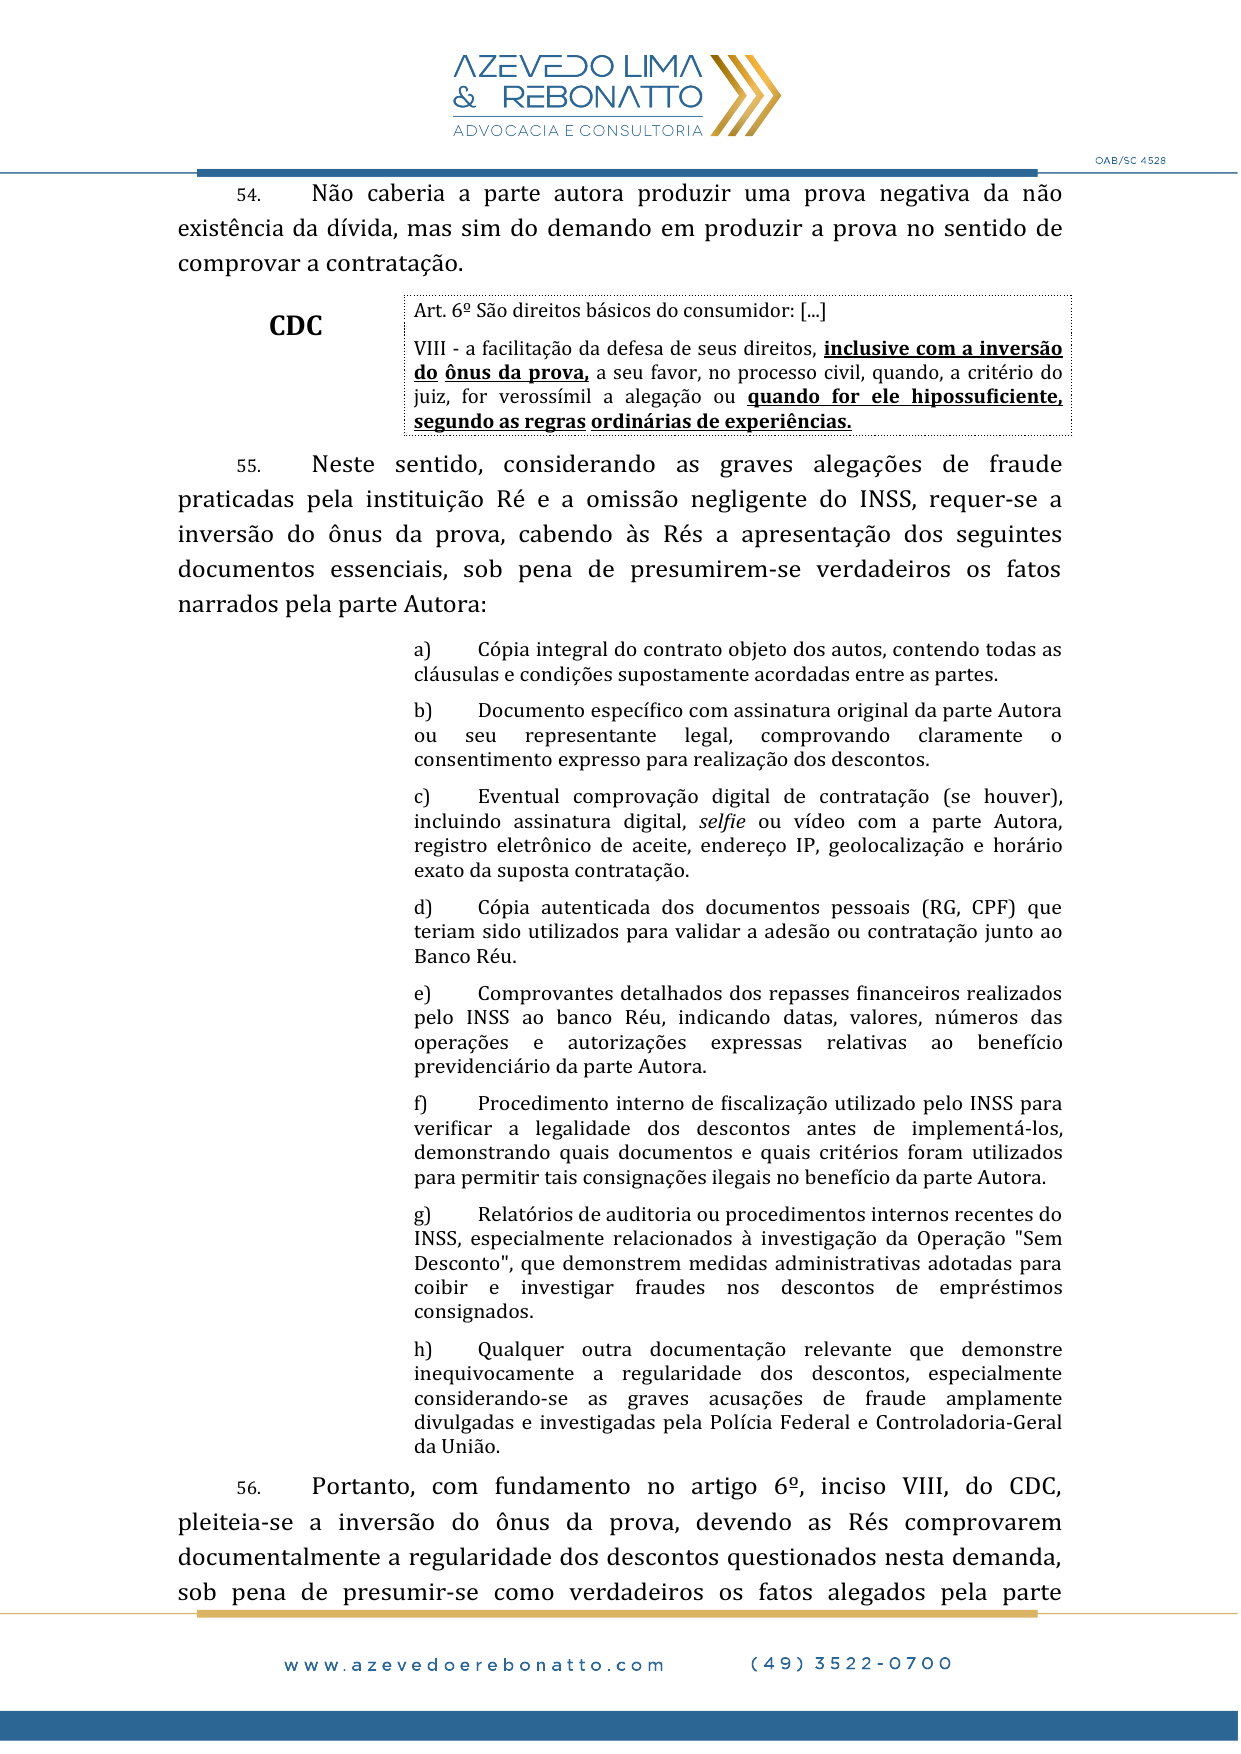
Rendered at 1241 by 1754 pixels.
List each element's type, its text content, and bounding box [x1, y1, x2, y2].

list Eventual comprovação digital de contratação (se houver), incluindo assinatura digital, selfie ou vídeo com a parte Autora, registro eletrônico de aceite, endereço IP, geolocalização e horário exato da suposta contratação. [413, 784, 1063, 882]
list Documento específico com assinatura original da parte Autora ou seu representante legal, comprovando claramente o consentimento expresso para realização dos descontos. [413, 698, 1063, 772]
list Não caberia a parte autora produzir uma prova negativa da não existência da dívida, mas sim do demando em produzir a prova no sentido de comprovar a contratação. [177, 177, 1063, 277]
text VIII - a facilitação da defesa de seus direitos, inclusive com a inversão do ônus da prova, a seu favor, no processo civil, quando, a critério do juiz, for verossímil a alegação ou quando for ele hipossuficiente, segundo as regras ordinárias de experiências. [404, 332, 1072, 436]
list Qualquer outra documentação relevante que demonstre inequivocamente a regularidade dos descontos, especialmente considerando-se as graves acusações de fraude amplamente divulgadas e investigadas pela Polícia Federal e Controladoria-Geral da União. [413, 1336, 1063, 1458]
list Cópia integral do contrato objeto dos autos, contendo todas as cláusulas e condições supostamente acordadas entre as partes. [413, 637, 1063, 686]
list Comprovantes detalhados dos repasses financeiros realizados pelo INSS ao banco Réu, indicando datas, valores, números das operações e autorizações expressas relativas ao benefício previdenciário da parte Autora. [413, 980, 1063, 1078]
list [177, 1471, 1063, 1606]
list Cópia autenticada dos documentos pessoais (RG, CPF) que teriam sido utilizados para validar a adesão ou contratação junto ao Banco Réu. [413, 894, 1063, 968]
list Relatórios de auditoria ou procedimentos internos recentes do INSS, especialmente relacionados à investigação da Operação "Sem Desconto", que demonstrem medidas administrativas adotadas para coibir e investigar fraudes nos descontos de empréstimos consignados. [413, 1201, 1063, 1324]
text Art. 6º São direitos básicos do consumidor: [...] [404, 295, 1072, 323]
list Neste sentido, considerando as graves alegações de fraude praticadas pela instituição Ré e a omissão negligente do INSS, requer-se a inversão do ônus da prova, cabendo às Rés a apresentação dos seguintes documentos essenciais, sob pena de presumirem-se verdadeiros os fatos narrados pela parte Autora: [177, 449, 1063, 618]
picture [0, 0, 1238, 1741]
list Procedimento interno de fiscalização utilizado pelo INSS para verificar a legalidade dos descontos antes de implementá-los, demonstrando quais documentos e quais critérios foram utilizados para permitir tais consignações ilegais no benefício da parte Autora. [413, 1091, 1063, 1189]
